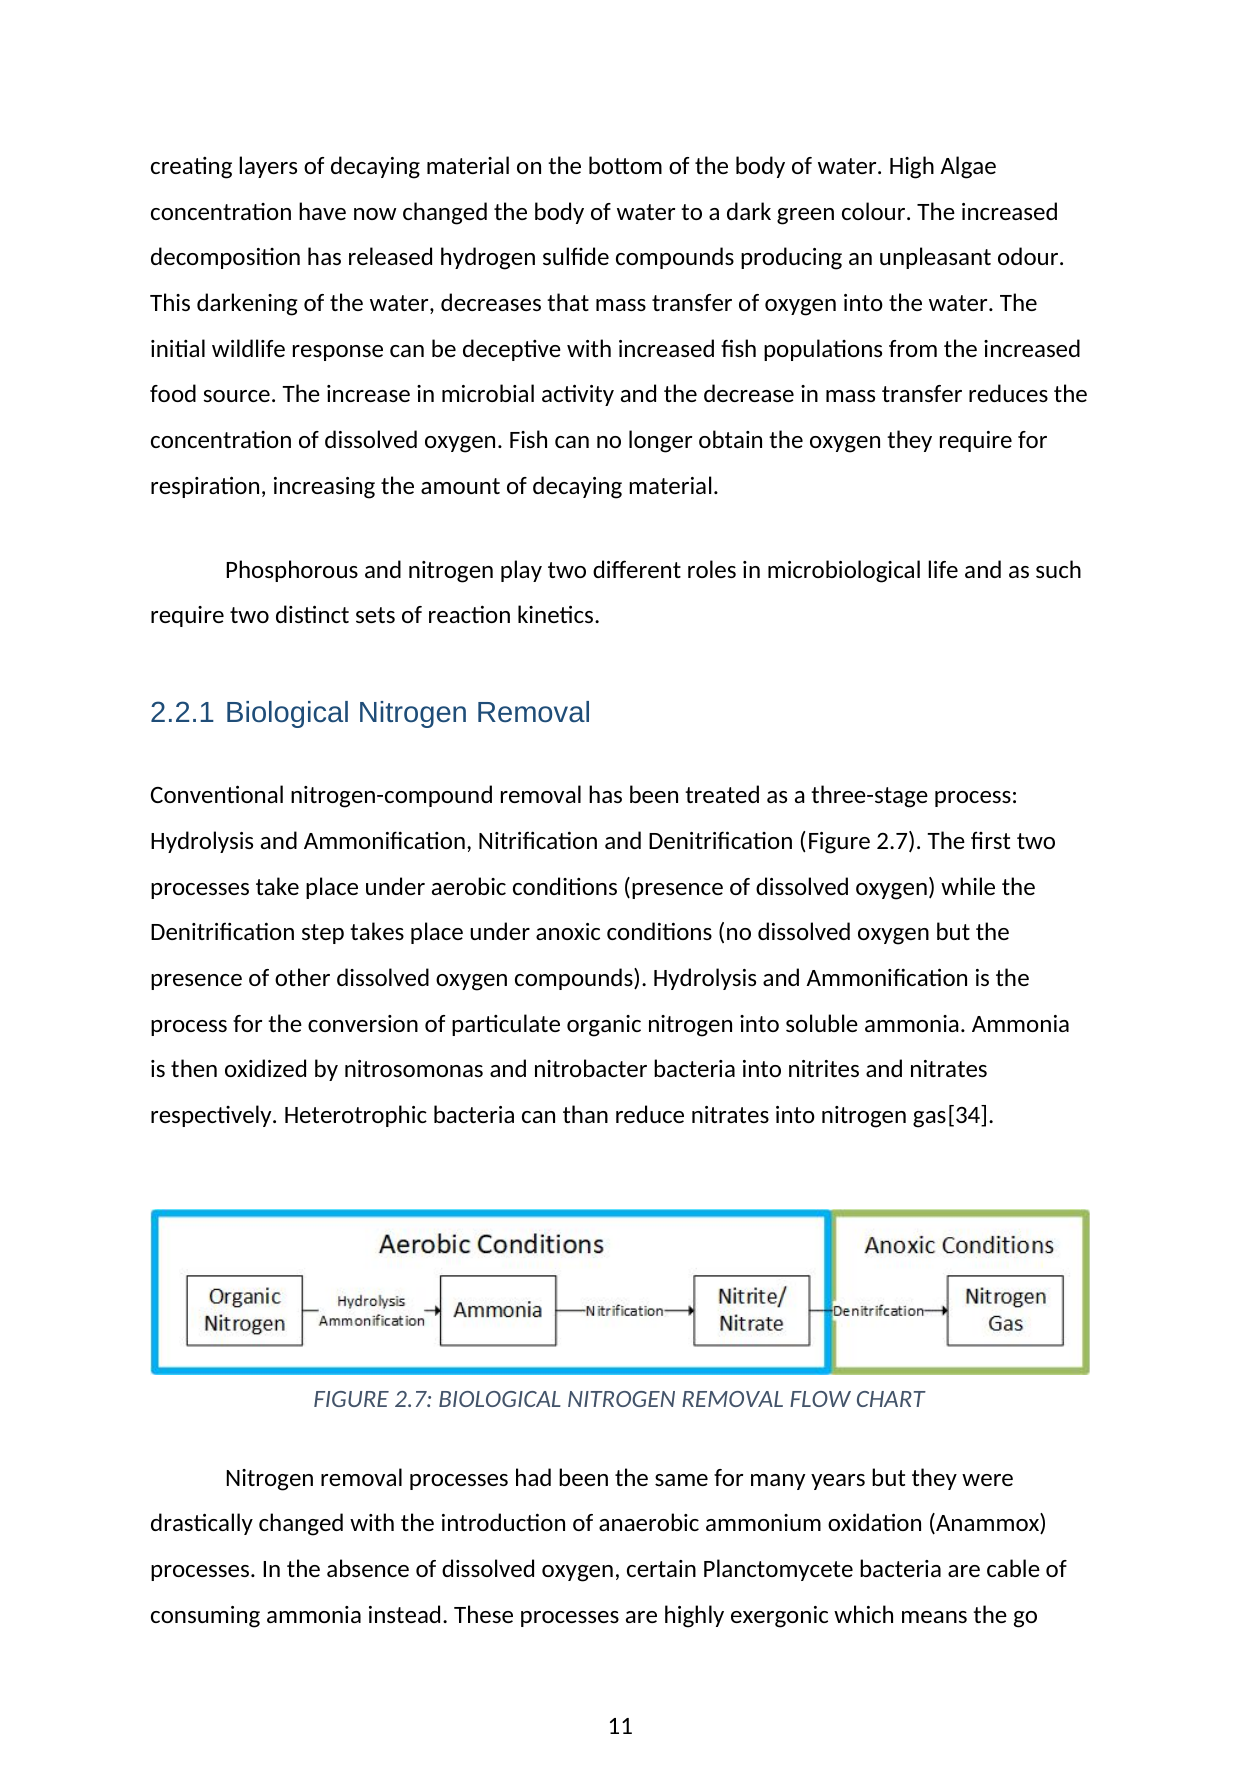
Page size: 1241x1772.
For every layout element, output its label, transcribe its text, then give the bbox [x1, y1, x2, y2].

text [150, 150, 1090, 501]
picture [158, 1216, 825, 1368]
subtitle 2.2.1 Biological Nitrogen Removal [150, 695, 1090, 729]
picture [150, 1209, 1090, 1375]
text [150, 1462, 1090, 1629]
text Phosphorous and nitrogen play two different roles in microbiological life and as such require two distinct sets of reaction kinetics. [150, 554, 1090, 630]
